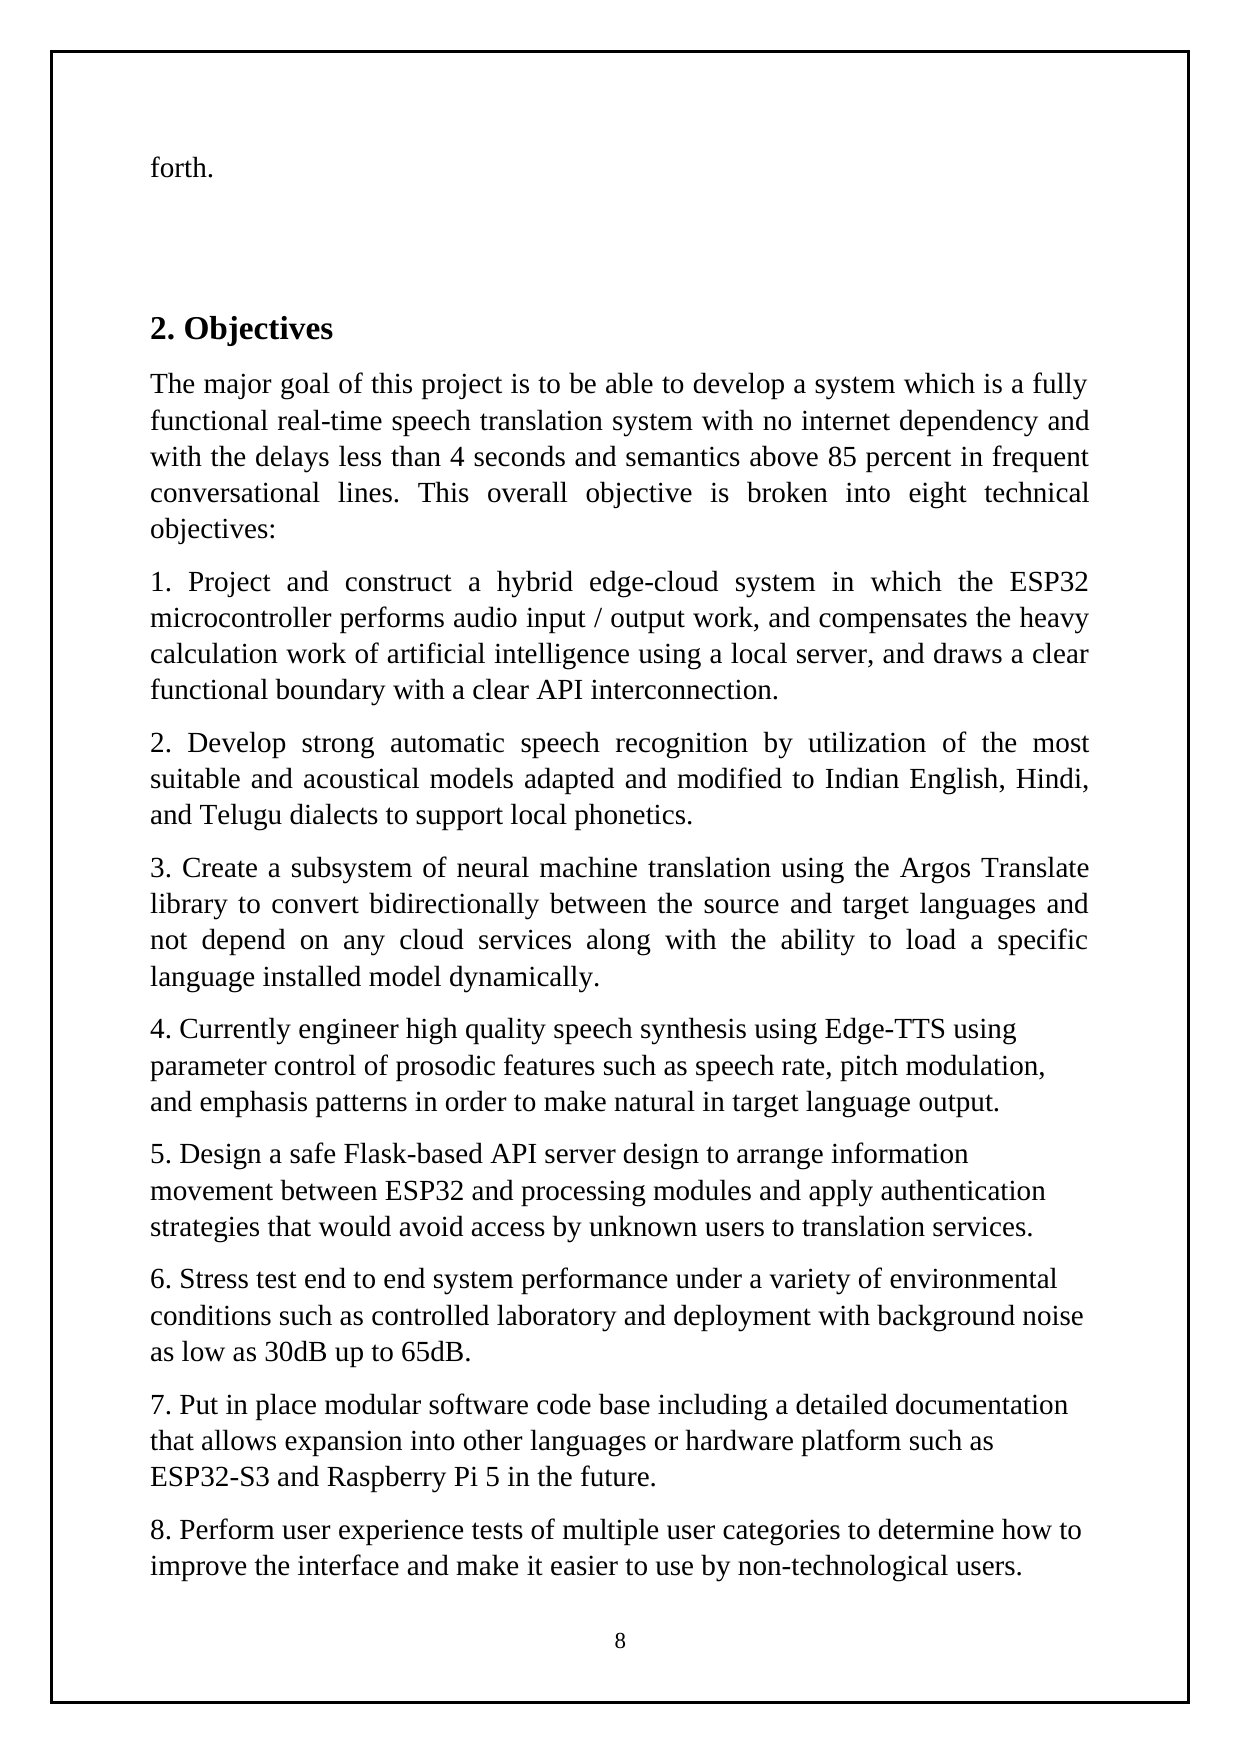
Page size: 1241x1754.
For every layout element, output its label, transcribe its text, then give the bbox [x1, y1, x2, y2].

text 2. Objectives [150, 308, 1090, 347]
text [150, 150, 1090, 183]
text 6. Stress test end to end system performance under a variety of environmental conditions such as controlled laboratory and deployment with background noise as low as 30dB up to 65dB. [150, 1262, 1090, 1367]
text 8. Perform user experience tests of multiple user categories to determine how to improve the interface and make it easier to use by non-technological users. [150, 1512, 1090, 1582]
text 1. Project and construct a hybrid edge-cloud system in which the ESP32 microcontroller performs audio input / output work, and compensates the heavy calculation work of artificial intelligence using a local server, and draws a clear functional boundary with a clear API interconnection. [150, 564, 1090, 706]
text 5. Design a safe Flask-based API server design to arrange information movement between ESP32 and processing modules and apply authentication strategies that would avoid access by unknown users to translation services. [150, 1137, 1090, 1242]
text 3. Create a subsystem of neural machine translation using the Argos Translate library to convert bidirectionally between the source and target languages and not depend on any cloud services along with the ability to load a specific language installed model dynamically. [150, 850, 1090, 992]
text 2. Develop strong automatic speech recognition by utilization of the most suitable and acoustical models adapted and modified to Indian English, Hindi, and Telugu dialects to support local phonetics. [150, 725, 1090, 831]
text 4. Currently engineer high quality speech synthesis using Edge-TTS using parameter control of prosodic features such as speech rate, pitch modulation, and emphasis patterns in order to make natural in target language output. [150, 1011, 1090, 1117]
text 7. Put in place modular software code base including a detailed documentation that allows expansion into other languages or hardware platform such as ESP32-S3 and Raspberry Pi 5 in the future. [150, 1387, 1090, 1493]
text The major goal of this project is to be able to develop a system which is a fully functional real-time speech translation system with no internet dependency and with the delays less than 4 seconds and semantics above 85 percent in frequent conversational lines. This overall objective is broken into eight technical objectives: [150, 366, 1090, 544]
